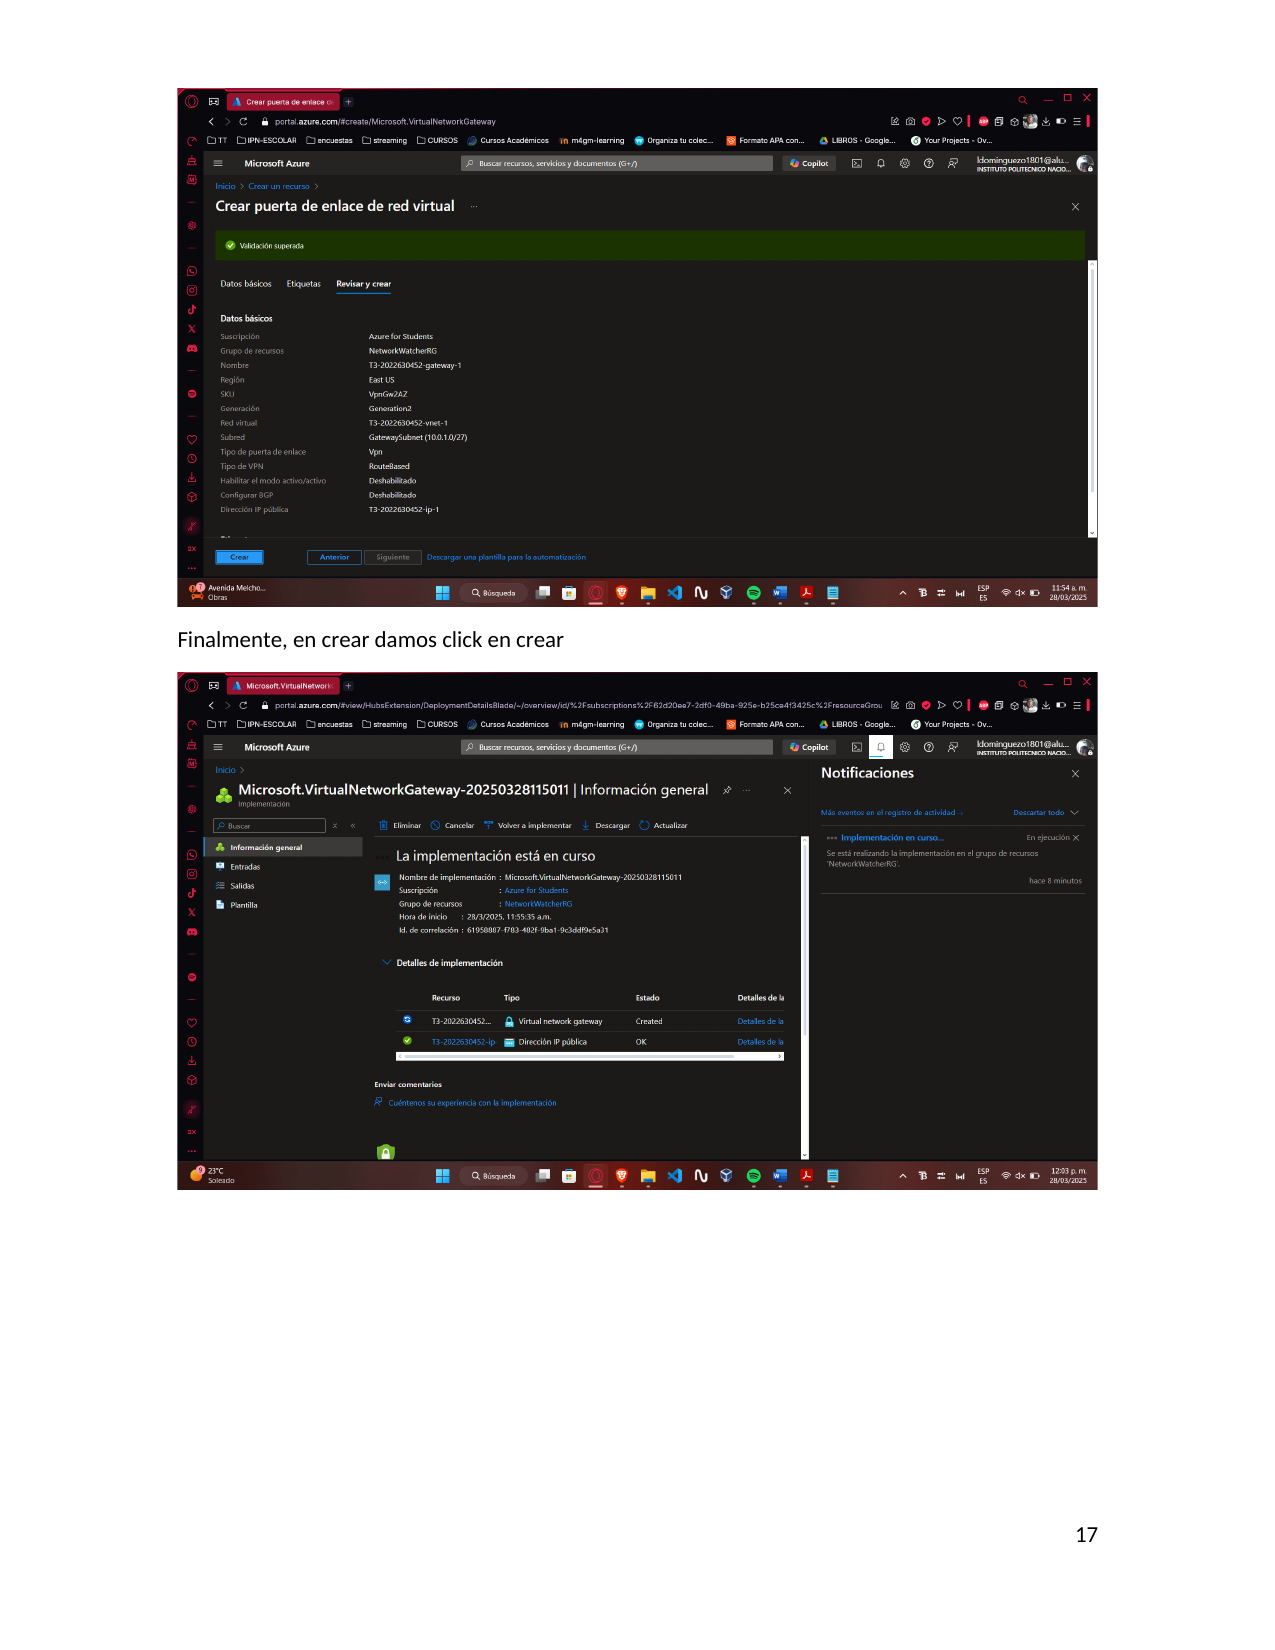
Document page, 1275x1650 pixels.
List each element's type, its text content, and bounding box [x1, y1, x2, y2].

text Finalmente, en crear damos click en crear [177, 625, 1098, 653]
picture [177, 88, 1098, 607]
picture [177, 672, 1098, 1190]
